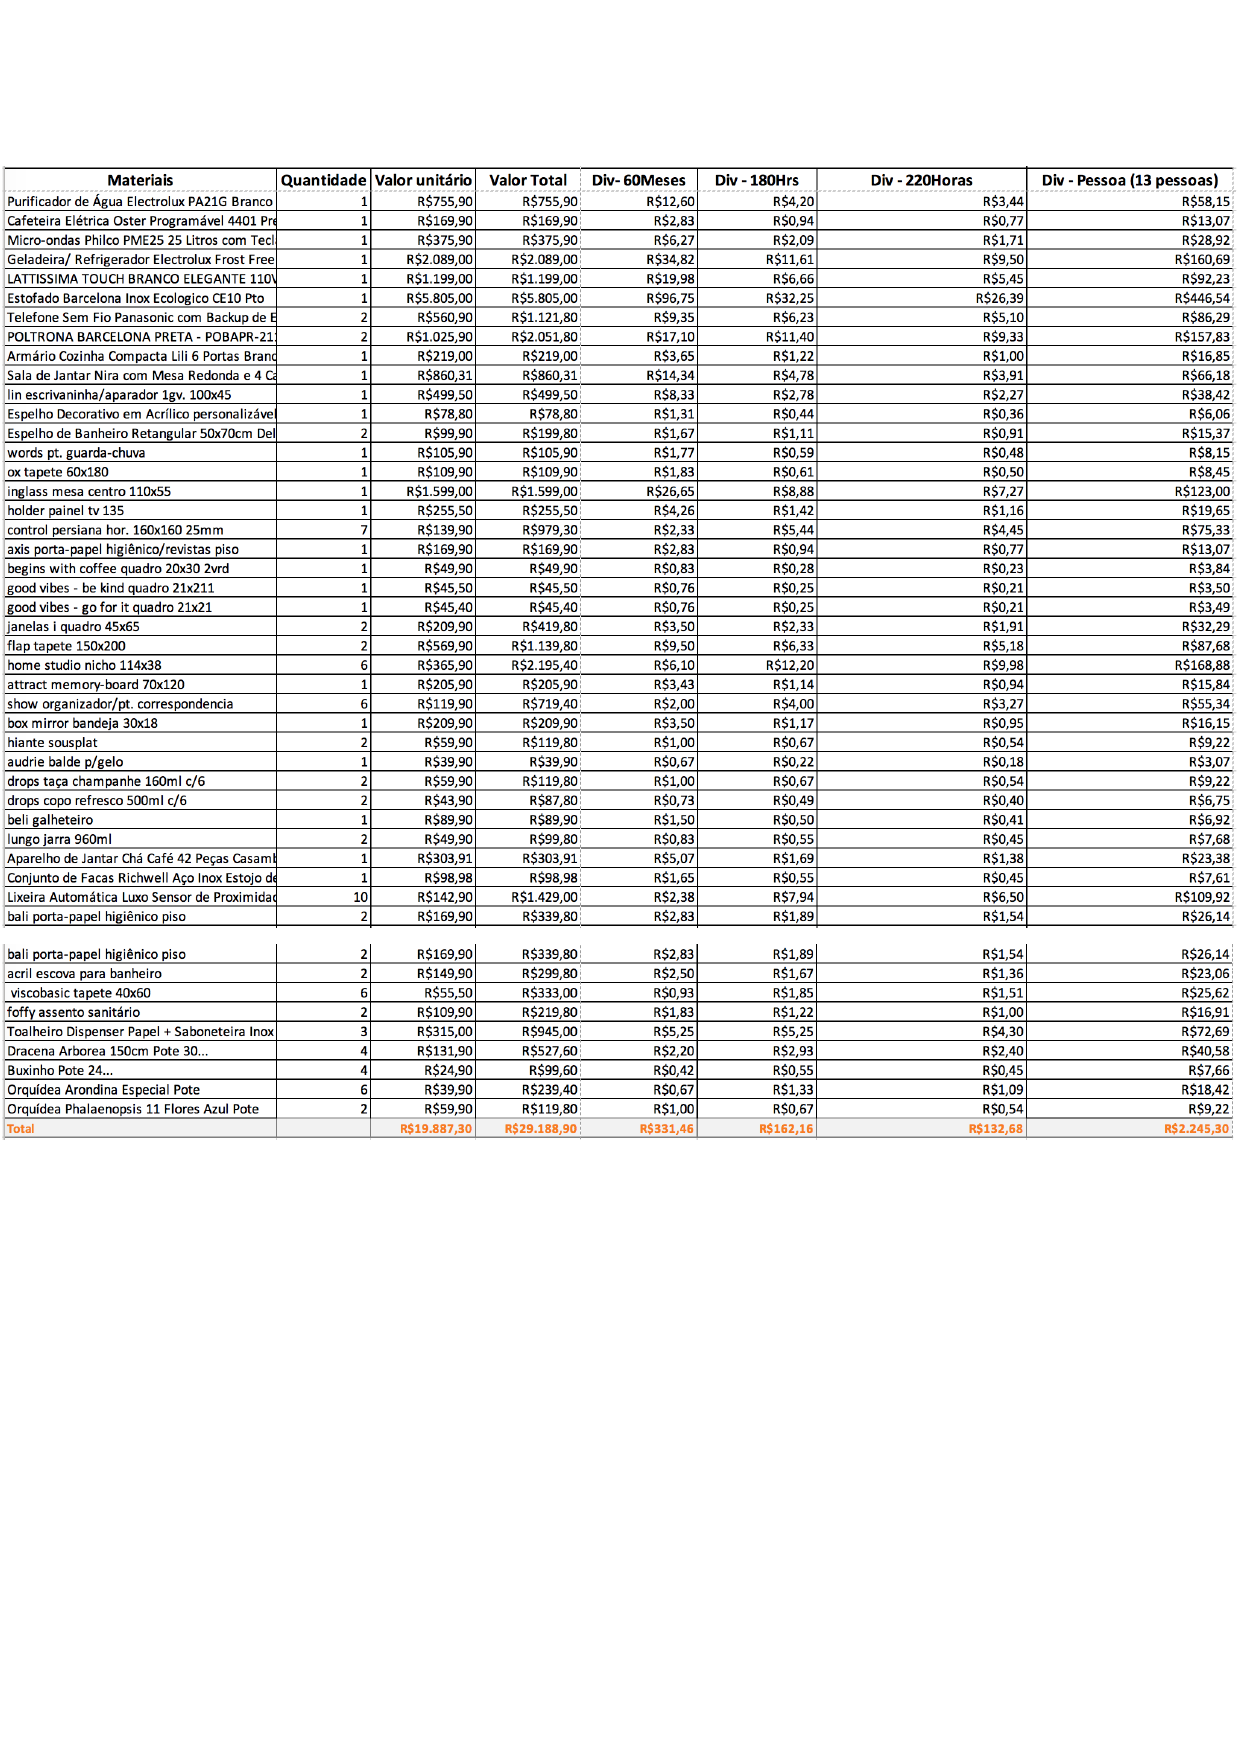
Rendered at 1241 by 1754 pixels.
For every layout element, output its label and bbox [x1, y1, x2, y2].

picture [2, 944, 1234, 1140]
picture [2, 166, 1237, 928]
